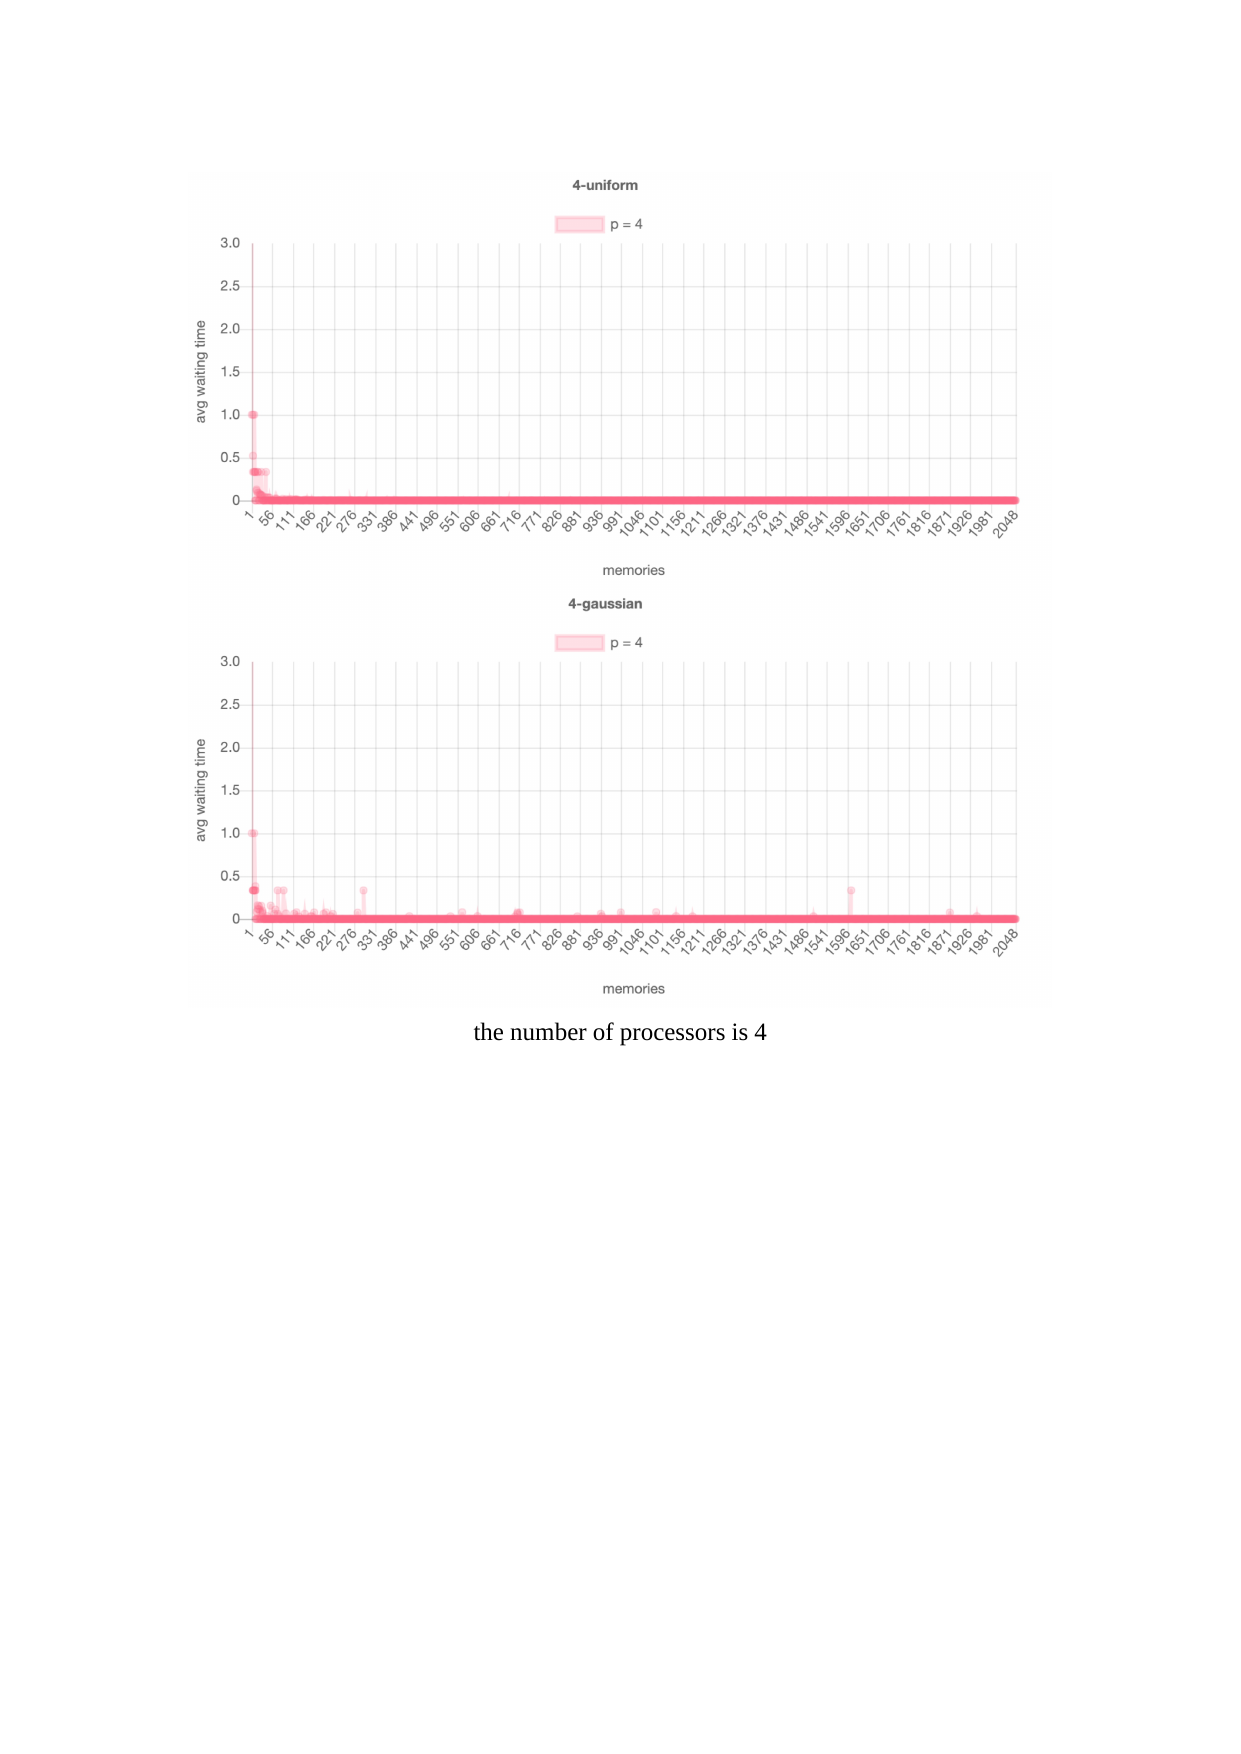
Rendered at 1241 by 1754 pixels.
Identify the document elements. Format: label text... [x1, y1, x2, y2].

text the number of processors is 4 [187, 1009, 1053, 1053]
picture [187, 172, 1053, 1008]
